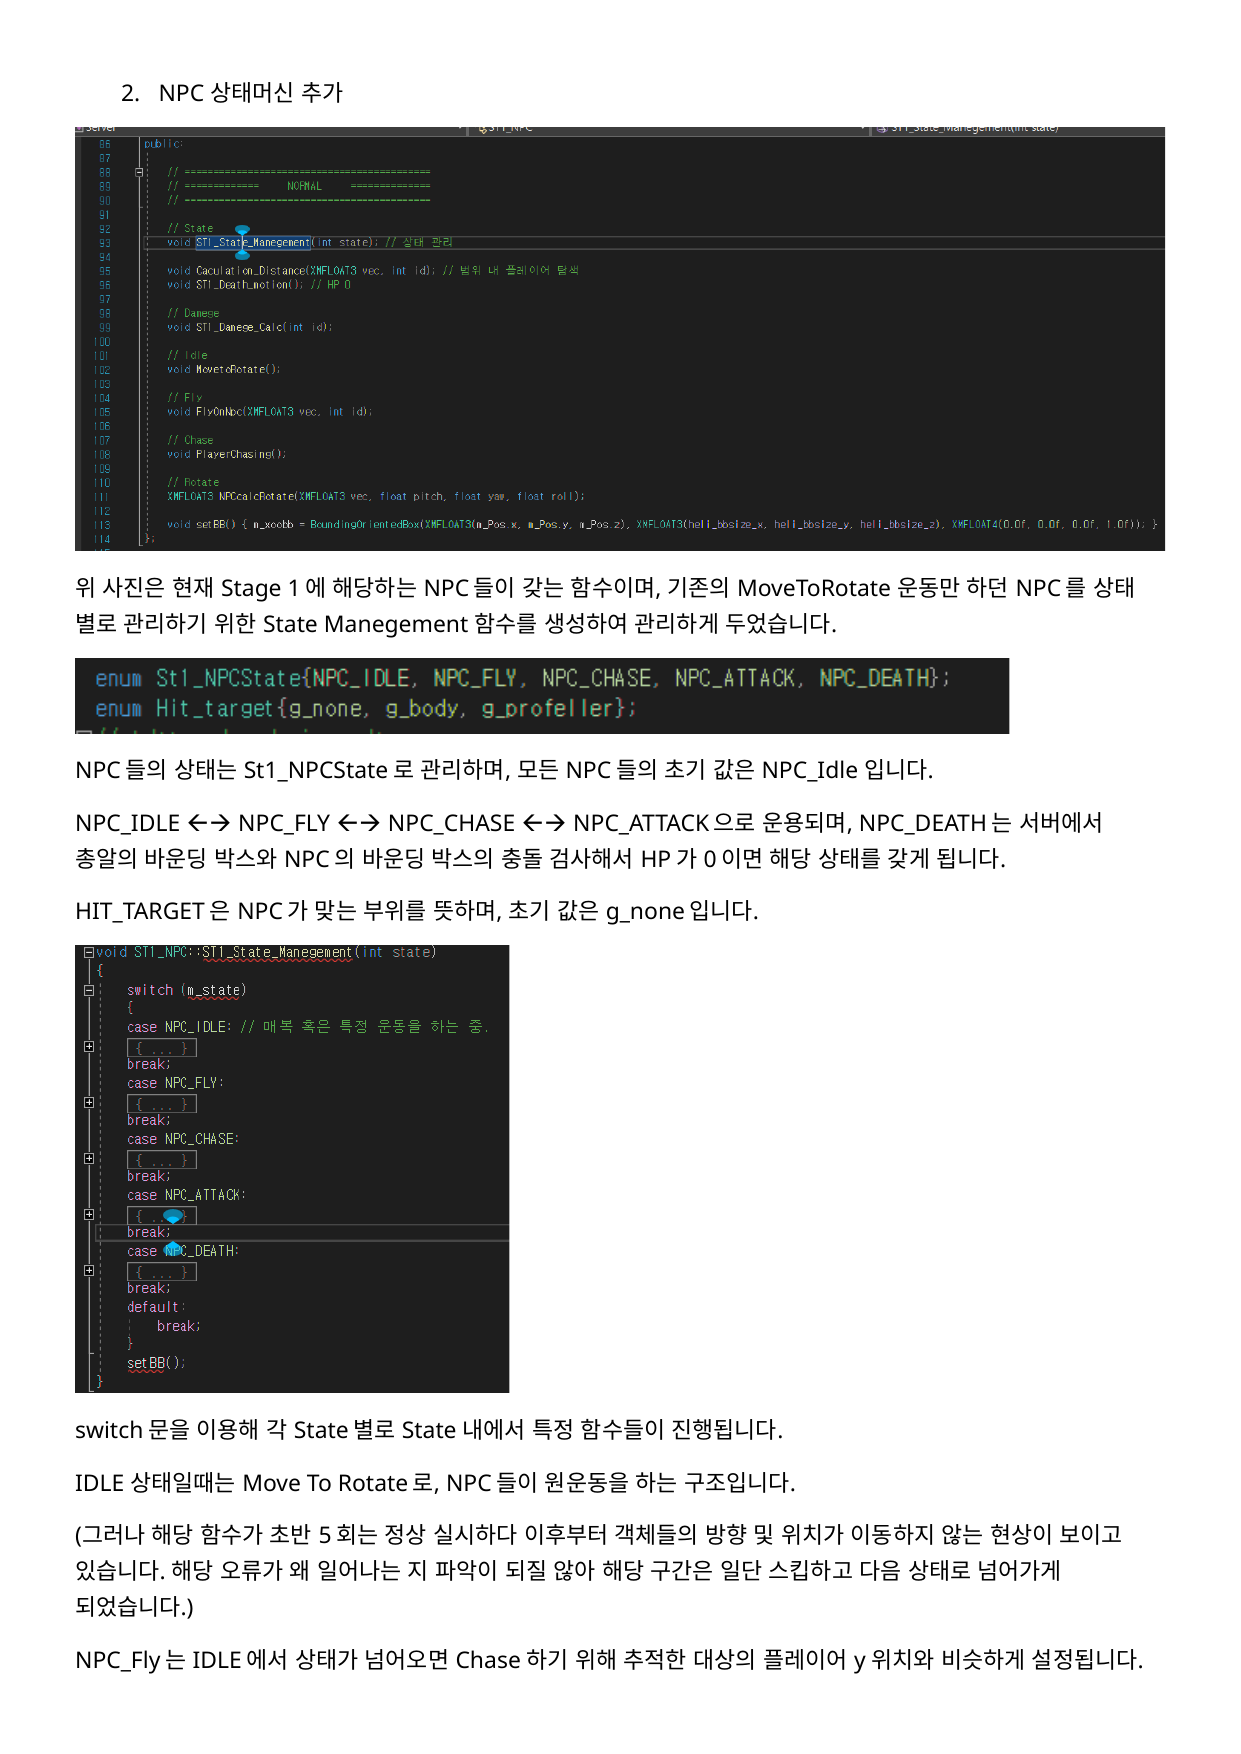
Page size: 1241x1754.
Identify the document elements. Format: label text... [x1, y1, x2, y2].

picture [75, 945, 510, 1393]
text switch문을 이용해 각 State별로 State 내에서 특정 함수들이 진행됩니다. [75, 1412, 1165, 1445]
text NPC_IDLE NPC_FLY NPC_CHASE NPC_ATTACK으로 운용되며, NPC_DEATH는 서버에서 총알의 바운딩 박스와 NPC의 바운딩 박스의 충돌 검사해서 HP가 0이면 해당 상태를 갖게 됩니다. [75, 805, 1165, 874]
text NPC들의 상태는 St1_NPCState로 관리하며, 모든 NPC들의 초기 값은 NPC_Idle 입니다. [75, 752, 1165, 785]
text (그러나 해당 함수가 초반 5회는 정상 실시하다 이후부터 객체들의 방향 및 위치가 이동하지 않는 현상이 보이고 있습니다. 해당 오류가 왜 일어나는 지 파악이 되질 않아 해당 구간은 일단 스킵하고 다음 상태로 넘어가게 되었습니다.) [75, 1517, 1165, 1622]
picture [75, 127, 1166, 551]
text 위 사진은 현재 Stage 1에 해당하는 NPC들이 갖는 함수이며, 기존의 MoveToRotate 운동만 하던 NPC를 상태 별로 관리하기 위한 State Manegement 함수를 생성하여 관리하게 두었습니다. [75, 570, 1165, 639]
list NPC 상태머신 추가 [121, 75, 1165, 108]
picture [75, 658, 1010, 734]
text HIT_TARGET은 NPC가 맞는 부위를 뜻하며, 초기 값은 g_none입니다. [75, 893, 1165, 927]
text NPC_Fly는 IDLE에서 상태가 넘어오면 Chase 하기 위해 추적한 대상의 플레이어 y 위치와 비슷하게 설정됩니다. [75, 1642, 1165, 1675]
text IDLE 상태일때는 Move To Rotate로, NPC들이 원운동을 하는 구조입니다. [75, 1465, 1165, 1498]
